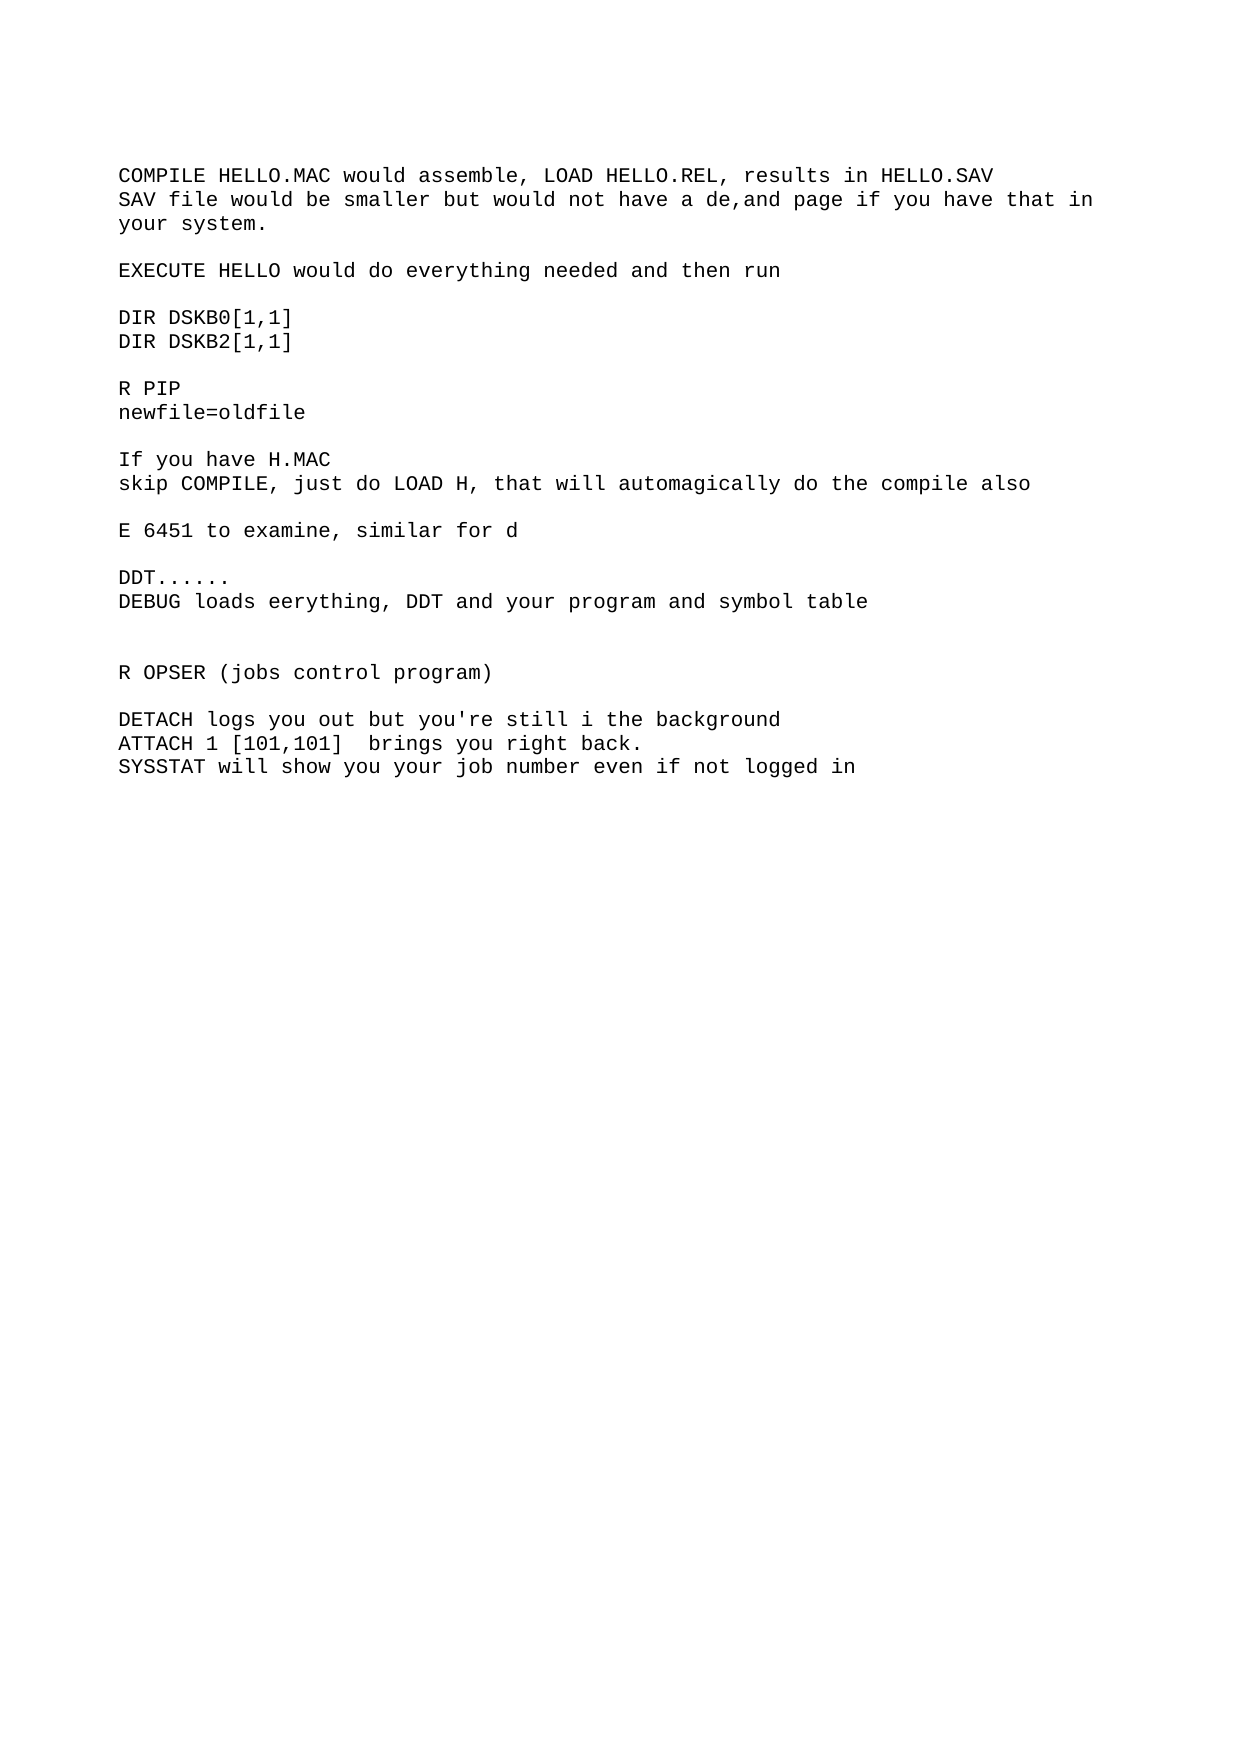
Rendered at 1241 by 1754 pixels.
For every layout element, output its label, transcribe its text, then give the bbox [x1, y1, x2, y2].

text SYSSTAT will show you your job number even if not logged in [118, 757, 1122, 780]
text skip COMPILE, just do LOAD H, that will automagically do the compile also [118, 473, 1122, 496]
text R OPSER (jobs control program) [118, 662, 1122, 686]
text SAV file would be smaller but would not have a de,and page if you have that in your system. [118, 189, 1122, 236]
text EXECUTE HELLO would do everything needed and then run [118, 260, 1122, 284]
text newfile=oldfile [118, 402, 1122, 426]
text DIR DSKB0[1,1] [118, 307, 1122, 331]
text DETACH logs you out but you're still i the background [118, 709, 1122, 733]
text DEBUG loads eerything, DDT and your program and symbol table [118, 591, 1122, 615]
text DIR DSKB2[1,1] [118, 331, 1122, 354]
text DDT...... [118, 567, 1122, 591]
text If you have H.MAC [118, 449, 1122, 473]
text ATTACH 1 [101,101] brings you right back. [118, 733, 1122, 757]
text R PIP [118, 378, 1122, 402]
text E 6451 to examine, similar for d [118, 520, 1122, 544]
text COMPILE HELLO.MAC would assemble, LOAD HELLO.REL, results in HELLO.SAV [118, 165, 1122, 189]
